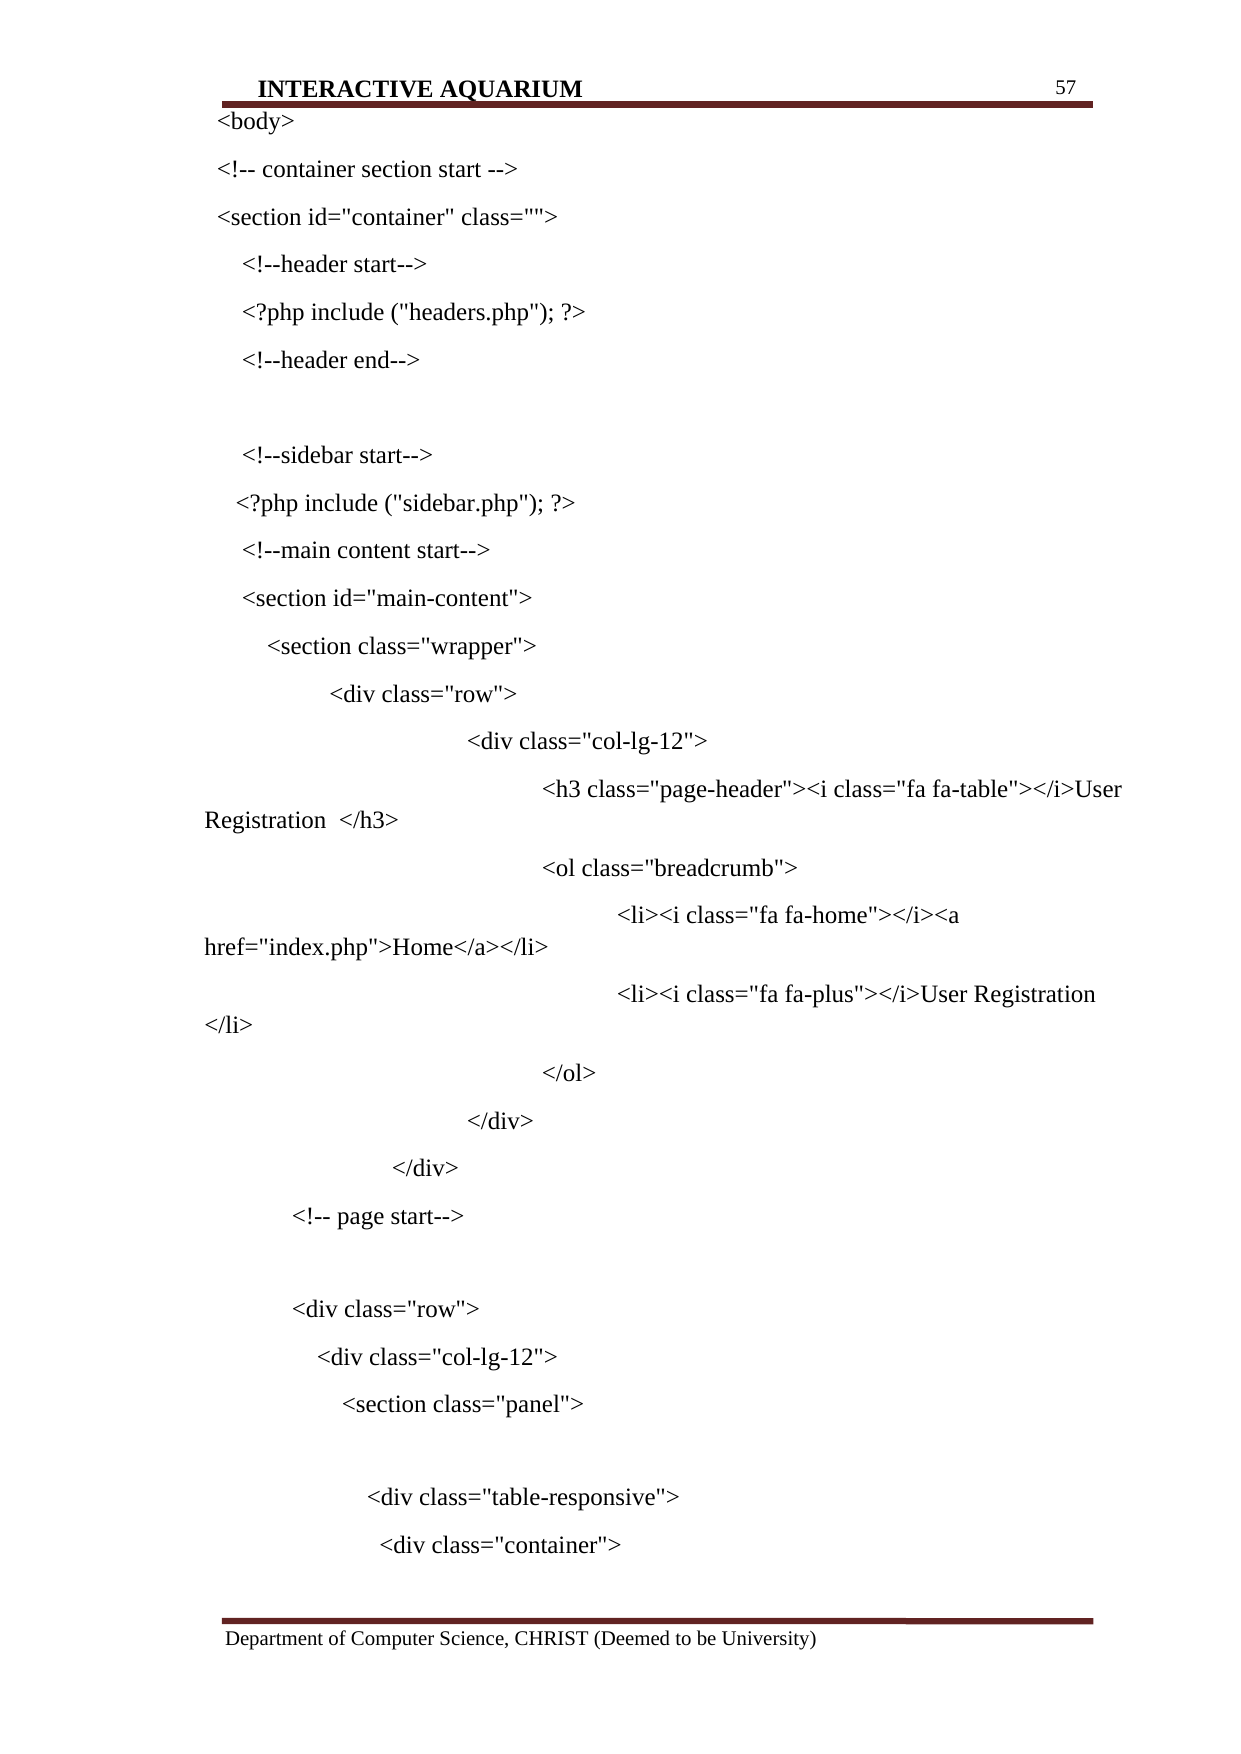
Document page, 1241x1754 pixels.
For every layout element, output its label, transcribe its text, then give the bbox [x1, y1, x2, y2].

text <?php include ("headers.php"); ?> [204, 297, 1126, 326]
text </div> [204, 1106, 1126, 1134]
text <!--header start--> [204, 249, 1126, 278]
text <!-- page start--> [204, 1201, 1126, 1230]
text <div class="row"> [204, 679, 1126, 707]
text <div class="col-lg-12"> [204, 726, 1126, 755]
text <div class="table-responsive"> [204, 1482, 1126, 1511]
text <section class="wrapper"> [204, 631, 1126, 660]
text <li><i class="fa fa-home"></i><a href="index.php">Home</a></li> [204, 901, 1126, 960]
text <body> [204, 106, 1126, 135]
text <ol class="breadcrumb"> [204, 853, 1126, 882]
text <!--sidebar start--> [204, 440, 1126, 469]
text </ol> [204, 1058, 1126, 1087]
text <div class="col-lg-12"> [204, 1342, 1126, 1371]
text <li><i class="fa fa-plus"></i>User Registration </li> [204, 979, 1126, 1039]
text <!--header end--> [204, 345, 1126, 373]
text <div class="row"> [204, 1294, 1126, 1323]
text <section class="panel"> [204, 1389, 1126, 1418]
text <section id="main-content"> [204, 583, 1126, 612]
text <!-- container section start --> [204, 154, 1126, 183]
text <h3 class="page-header"><i class="fa fa-table"></i>User Registration </h3> [204, 774, 1126, 834]
text </div> [204, 1153, 1126, 1182]
text <div class="container"> [204, 1530, 1126, 1559]
text <!--main content start--> [204, 536, 1126, 564]
text <section id="container" class=""> [204, 202, 1126, 230]
text <?php include ("sidebar.php"); ?> [204, 488, 1126, 517]
